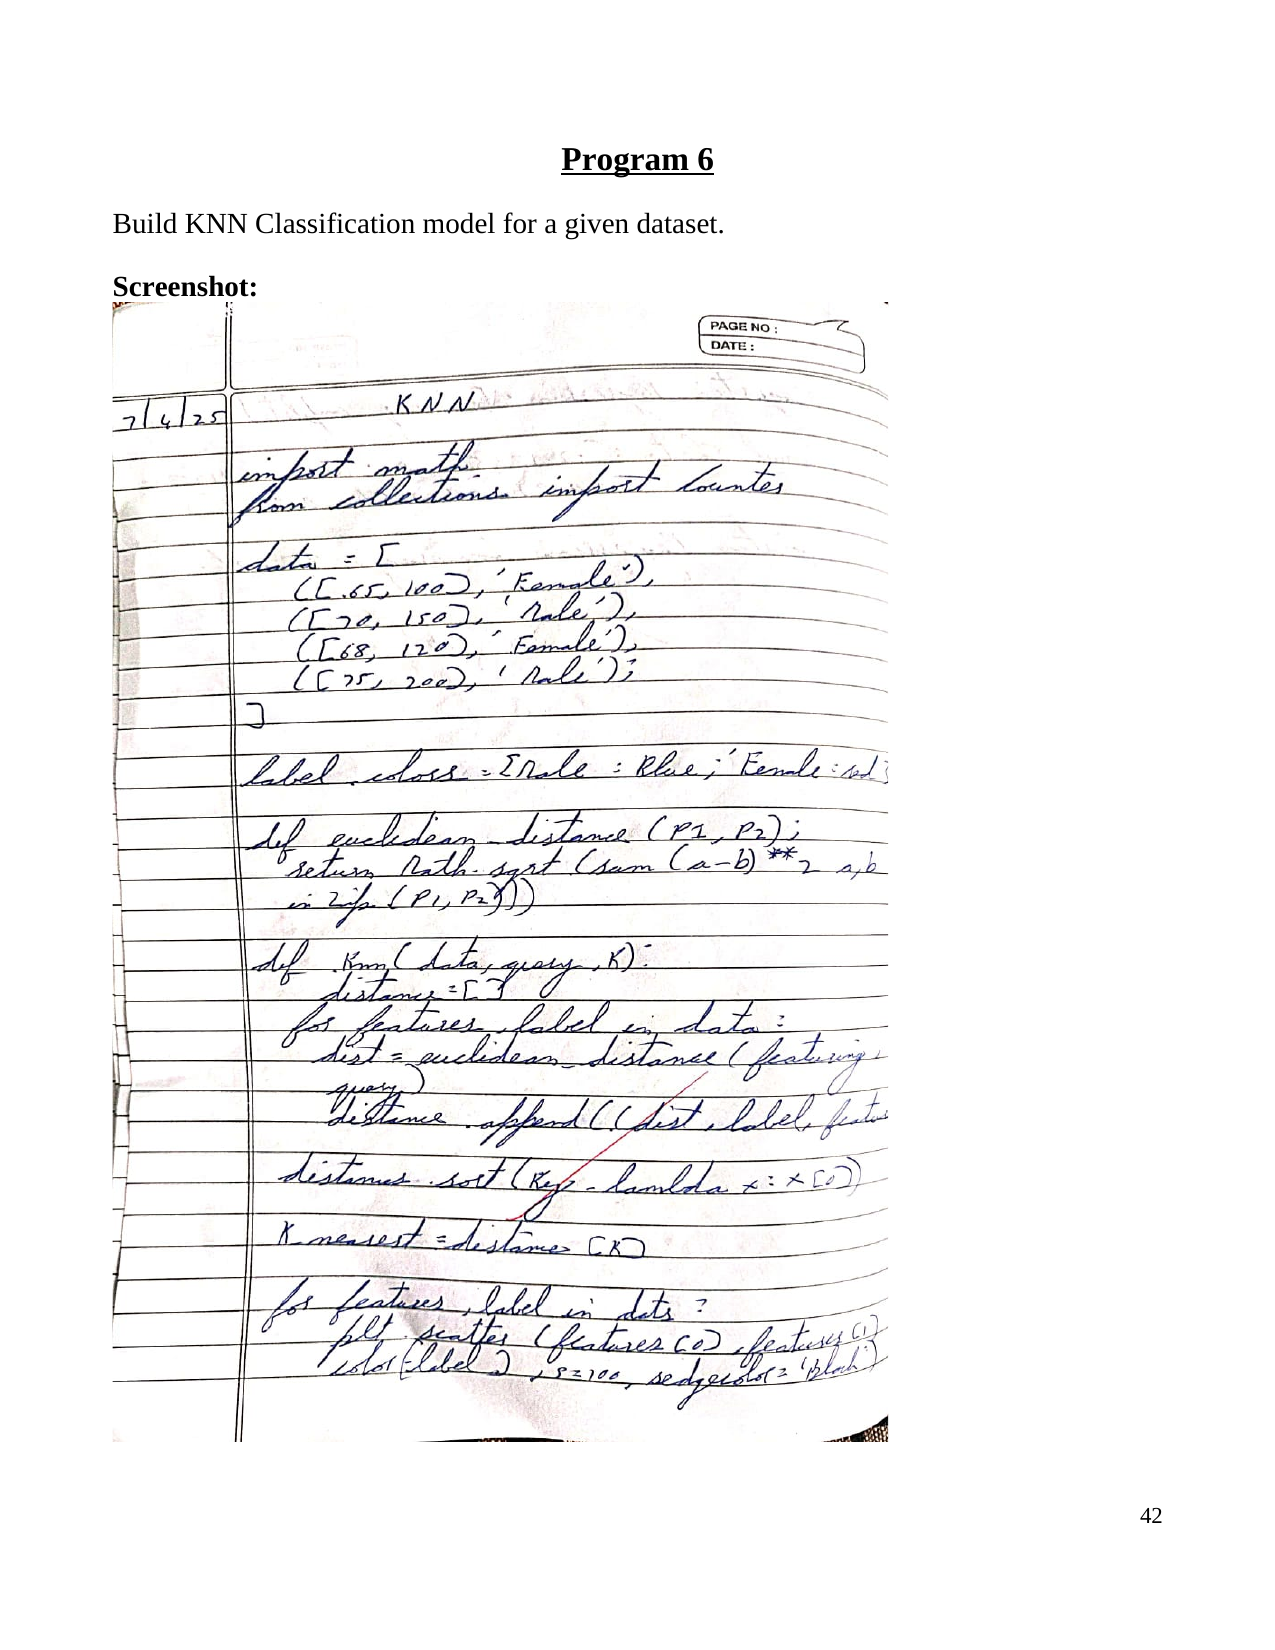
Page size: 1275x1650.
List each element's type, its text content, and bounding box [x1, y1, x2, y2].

picture [112, 302, 889, 1442]
text Screenshot: [112, 269, 1162, 302]
text Program 6 [112, 139, 1162, 178]
text Build KNN Classification model for a given dataset. [112, 207, 1162, 240]
